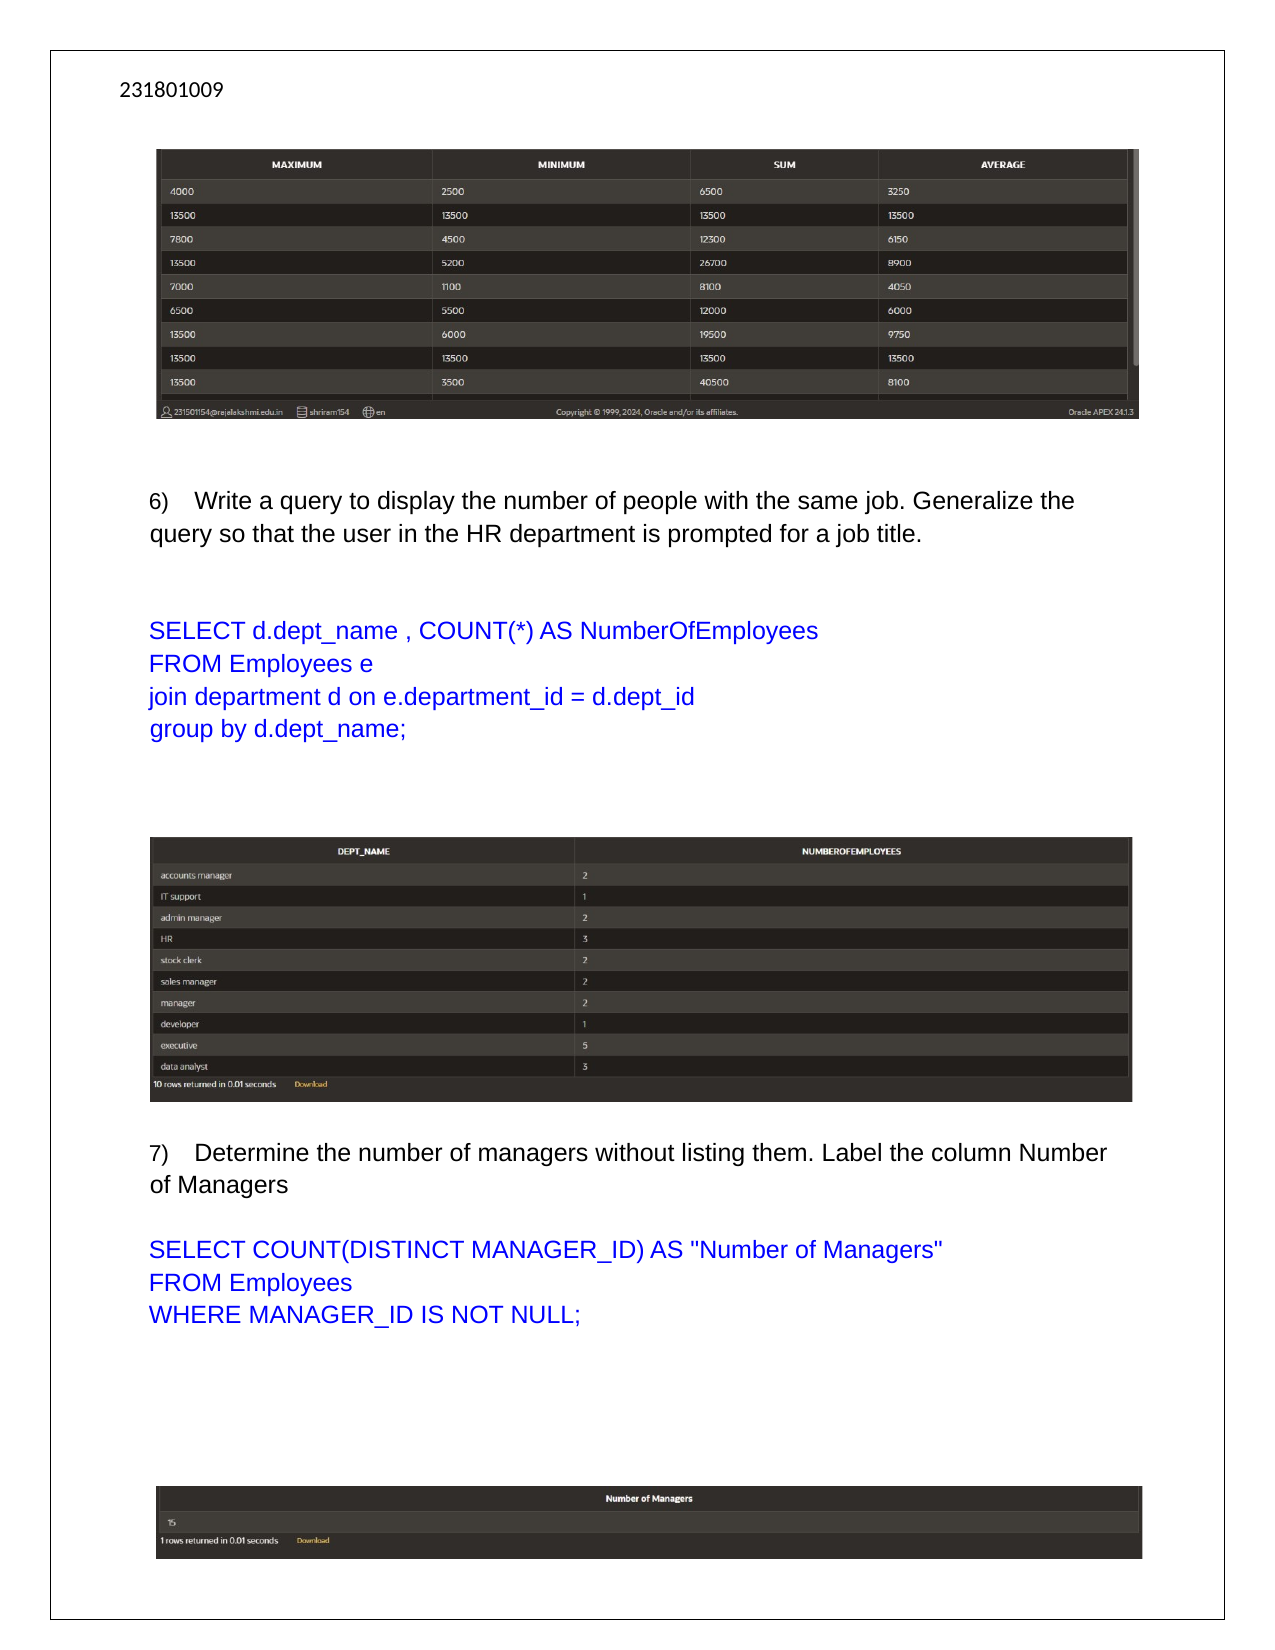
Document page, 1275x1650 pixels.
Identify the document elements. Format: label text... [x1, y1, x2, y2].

picture [156, 1486, 1143, 1559]
picture [156, 149, 1139, 419]
list Write a query to display the number of people with the same job. Generalize the query so that the user in the HR department is prompted for a job title. [148, 486, 1117, 548]
text SELECT d.dept_name , COUNT(*) AS NumberOfEmployees [148, 616, 1147, 645]
text SELECT COUNT(DISTINCT MANAGER_ID) AS "Number of Managers" [148, 1235, 1147, 1264]
text WHERE MANAGER_ID IS NOT NULL; [148, 1301, 1147, 1329]
text FROM Employees [148, 1268, 1147, 1297]
text FROM Employees e [148, 649, 1147, 678]
text join department d on e.department_id = d.dept_id group by d.dept_name; [148, 682, 766, 742]
list Determine the number of managers without listing them. Label the column Number of Managers [148, 1138, 1117, 1199]
picture [150, 837, 1133, 1102]
